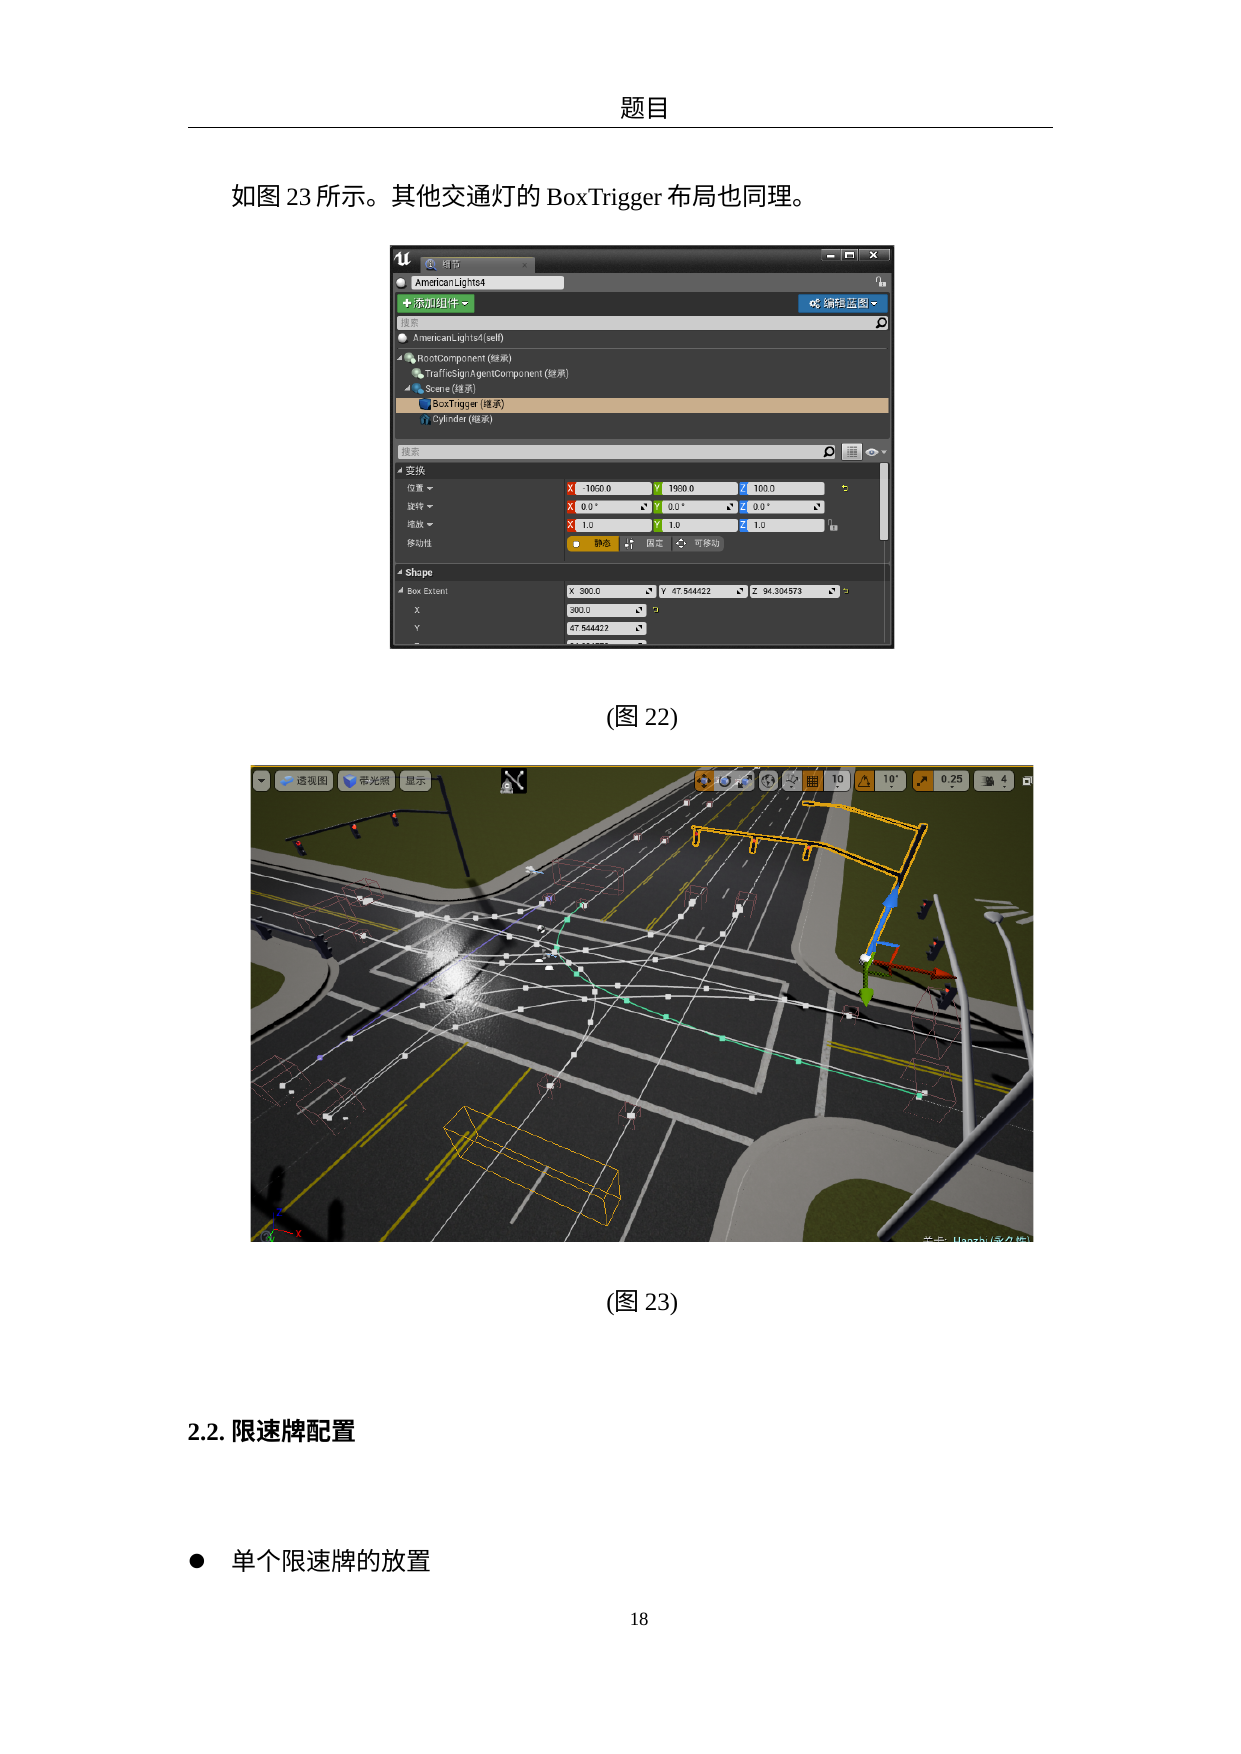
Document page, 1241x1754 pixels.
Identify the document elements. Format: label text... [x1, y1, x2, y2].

subtitle 2.2. 限速牌配置 [187, 1397, 1053, 1462]
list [231, 162, 1053, 227]
picture [389, 245, 895, 649]
list (图23) [231, 1267, 1053, 1332]
picture [250, 765, 1034, 1242]
list 单个限速牌的放置 [187, 1527, 1053, 1592]
list (图22) [231, 682, 1053, 747]
